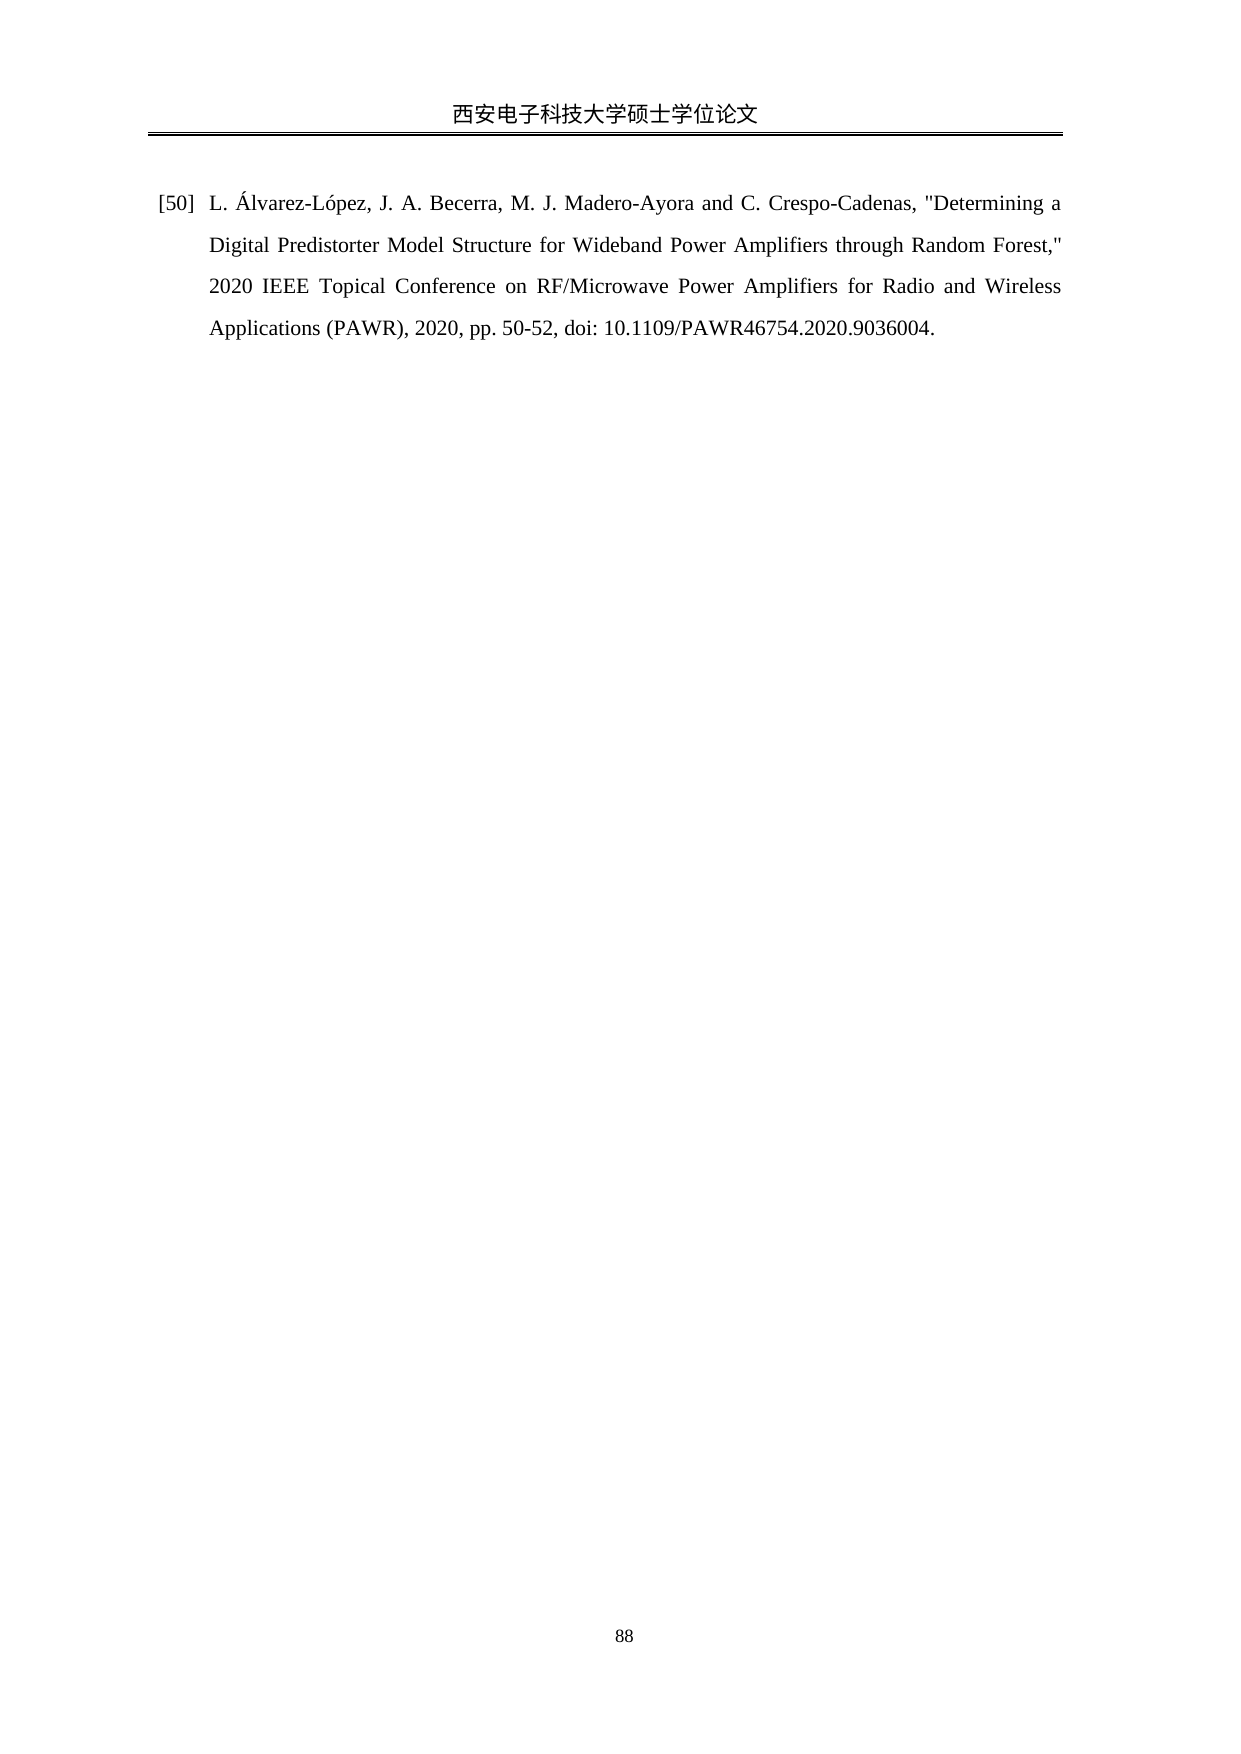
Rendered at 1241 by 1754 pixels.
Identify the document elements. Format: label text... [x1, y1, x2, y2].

text L. Álvarez-López, J. A. Becerra, M. J. Madero-Ayora and C. Crespo-Cadenas, "Determining a Digital Predistorter Model Structure for Wideband Power Amplifiers through Random Forest," 2020 IEEE Topical Conference on RF/Microwave Power Amplifiers for Radio and Wireless Applications (PAWR), 2020, pp. 50-52, doi: 10.1109/PAWR46754.2020.9036004. [158, 177, 1063, 344]
